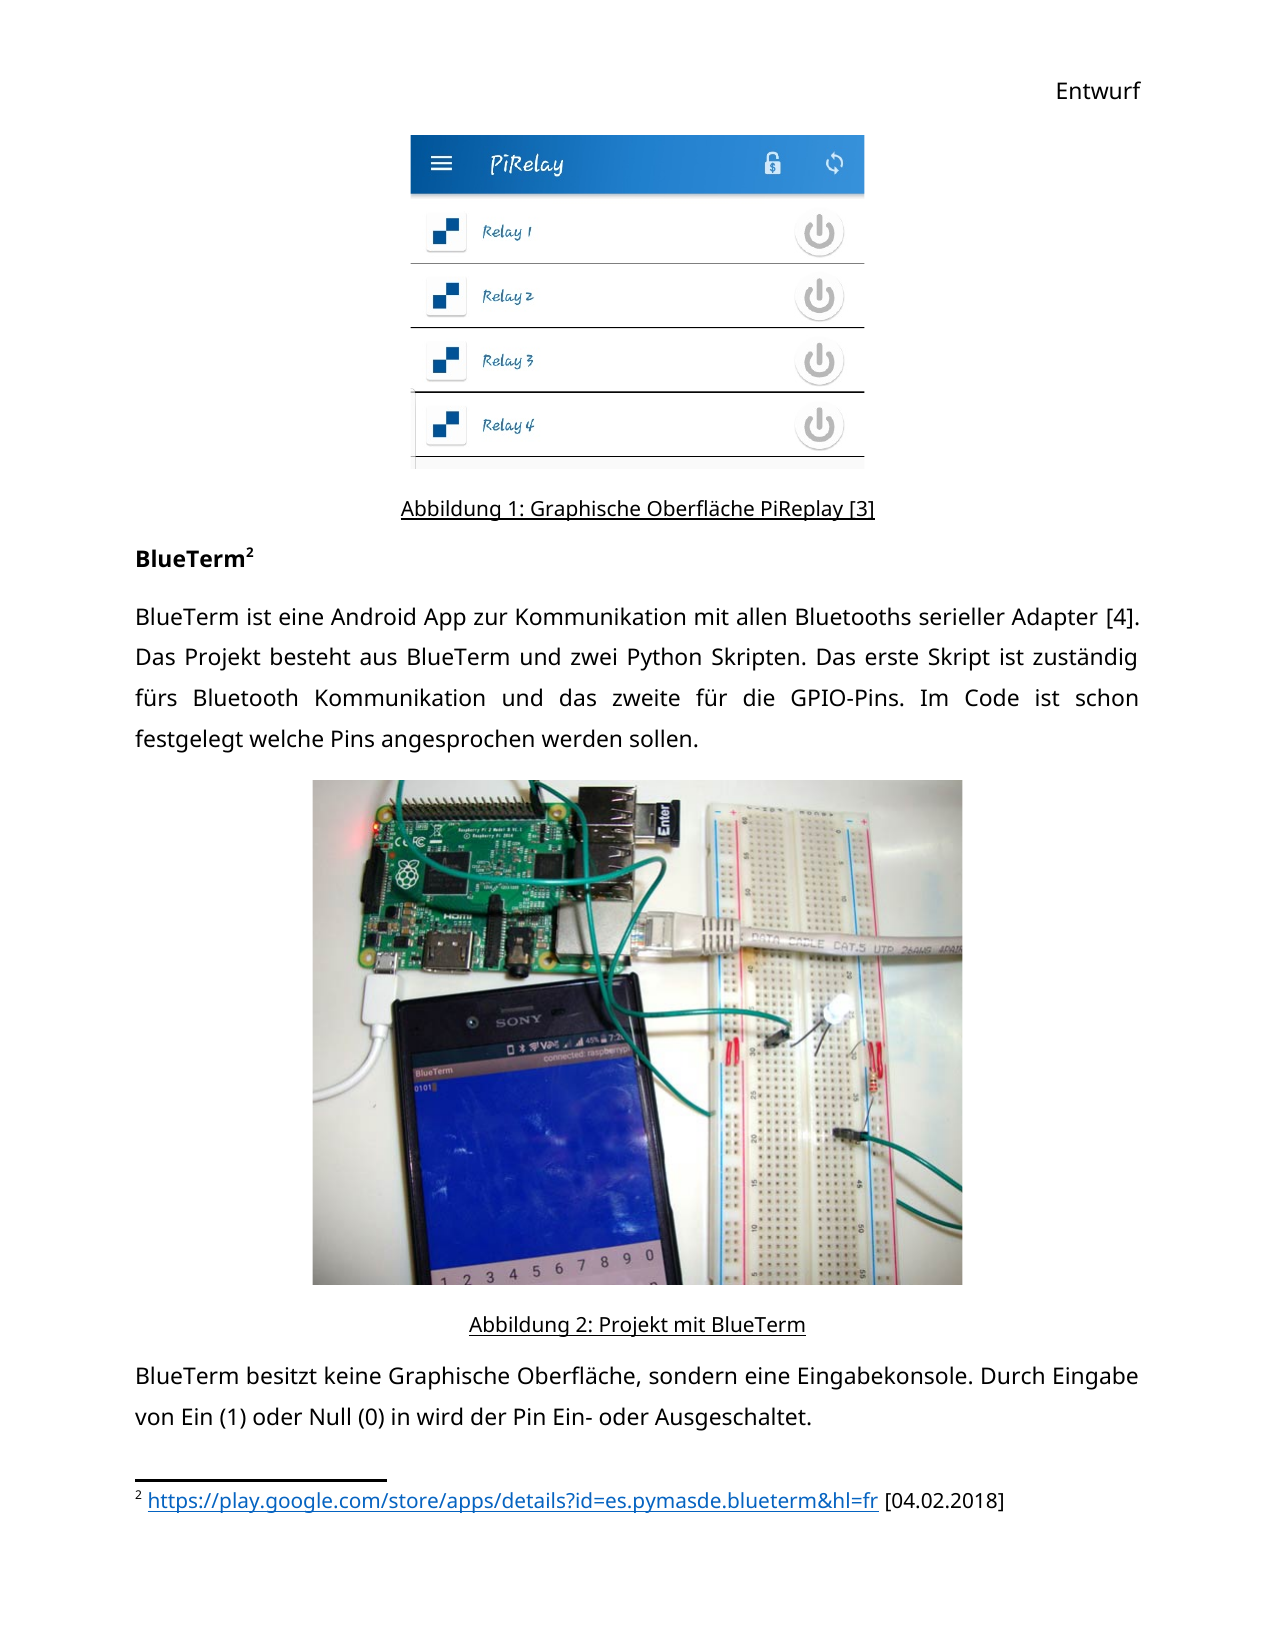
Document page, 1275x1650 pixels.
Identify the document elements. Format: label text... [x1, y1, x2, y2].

text BlueTerm ist eine Android App zur Kommunikation mit allen Bluetooths serieller Adapter . Das Projekt besteht aus BlueTerm und zwei Python Skripten. Das erste Skript ist zuständig fürs Bluetooth Kommunikation und das zweite für die GPIO-Pins. Im Code ist schon festgelegt welche Pins angesprochen werden sollen. [135, 601, 1140, 754]
text BlueTerm besitzt keine Graphische Oberfläche, sondern eine Eingabekonsole. Durch Eingabe von Ein (1) oder Null (0) in wird der Pin Ein- oder Ausgeschaltet. [135, 1360, 1140, 1432]
picture [410, 135, 865, 469]
text Abbildung : Graphische Oberfläche PiReplay [135, 494, 1140, 523]
text BlueTerm [135, 543, 1140, 575]
picture [312, 780, 963, 1285]
